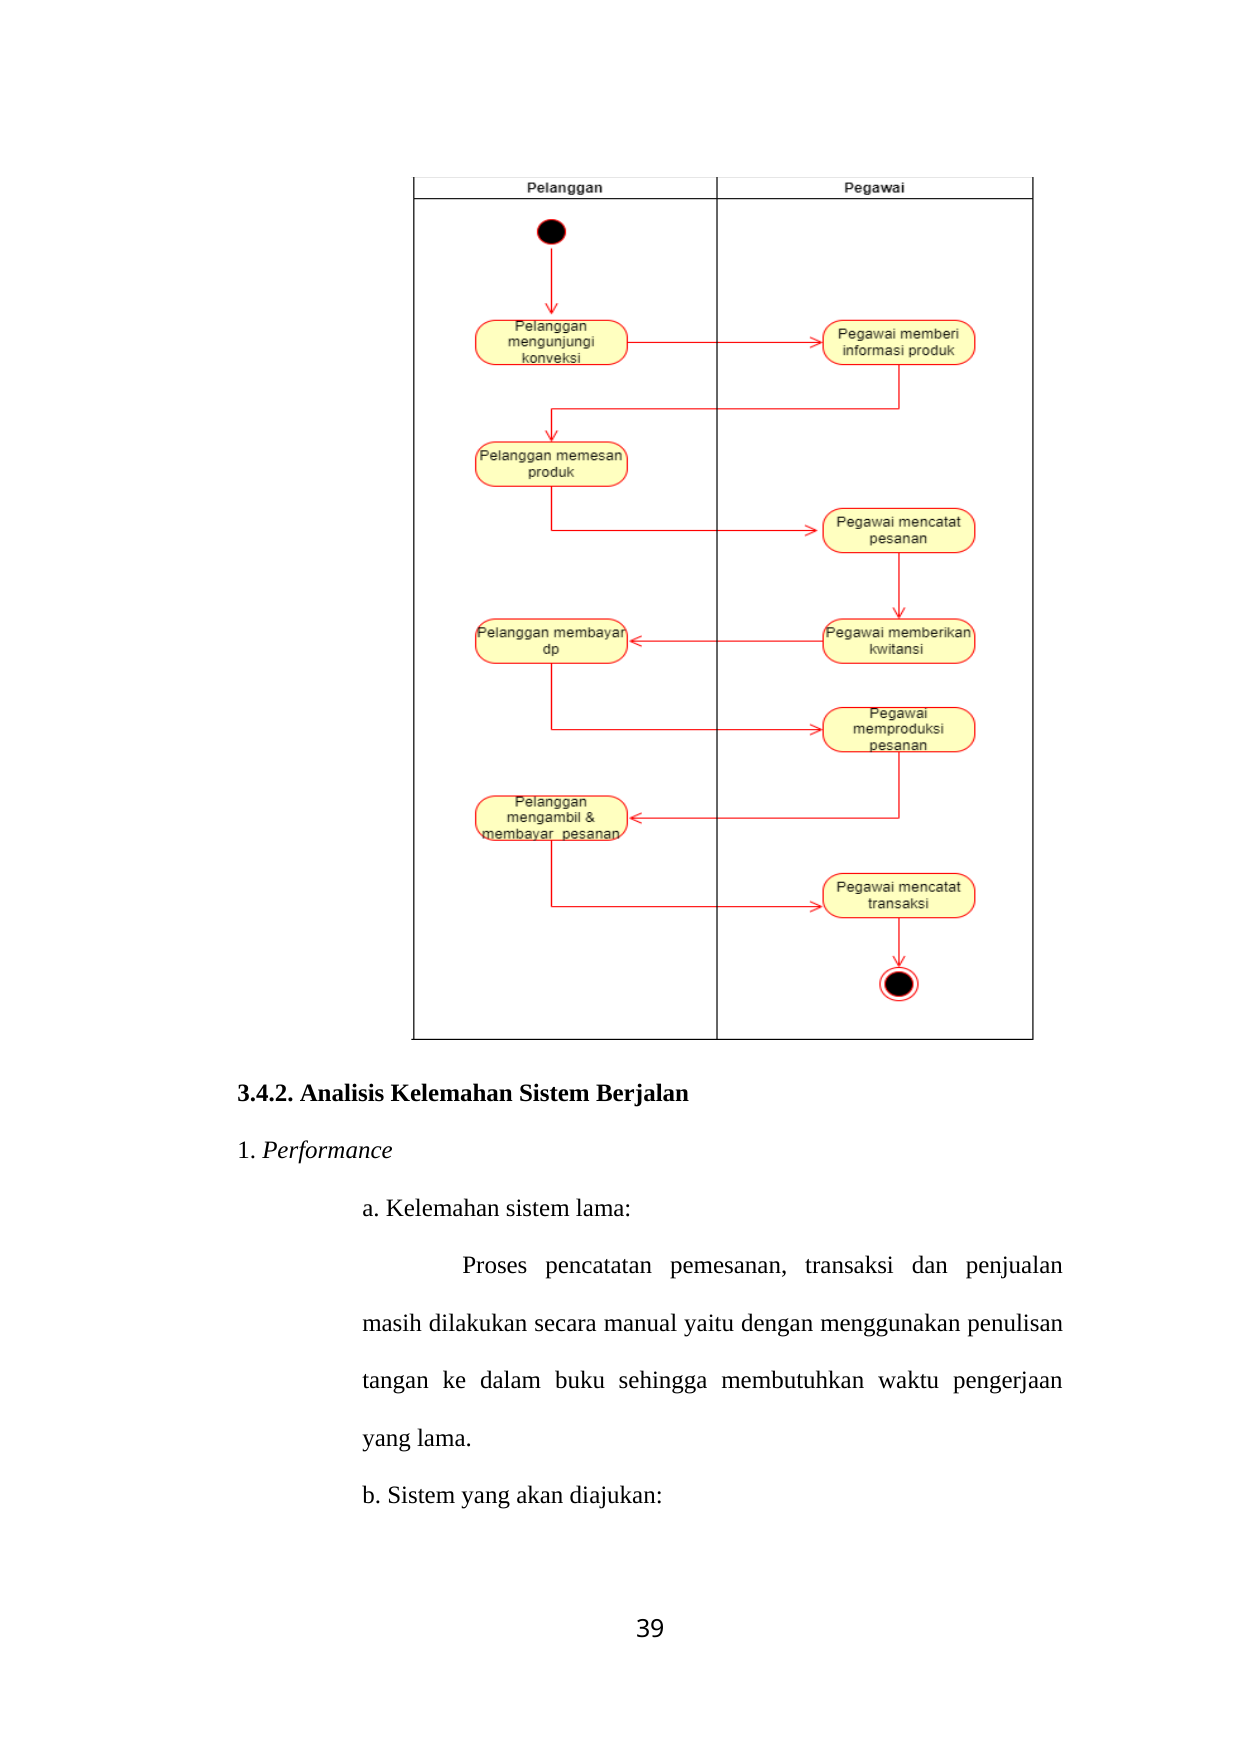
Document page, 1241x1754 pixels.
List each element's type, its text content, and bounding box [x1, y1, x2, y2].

text 1. Performance [237, 1136, 1063, 1164]
text Proses pencatatan pemesanan, transaksi dan penjualan masih dilakukan secara manual yaitu dengan menggunakan penulisan tangan ke dalam buku sehingga membutuhkan waktu pengerjaan yang lama. [362, 1251, 1063, 1452]
text a. Kelemahan sistem lama: [237, 1193, 1063, 1222]
text b. Sistem yang akan diajukan: [312, 1481, 1063, 1509]
picture [411, 177, 1039, 1040]
subtitle 3.4.2. Analisis Kelemahan Sistem Berjalan [237, 1078, 1063, 1107]
